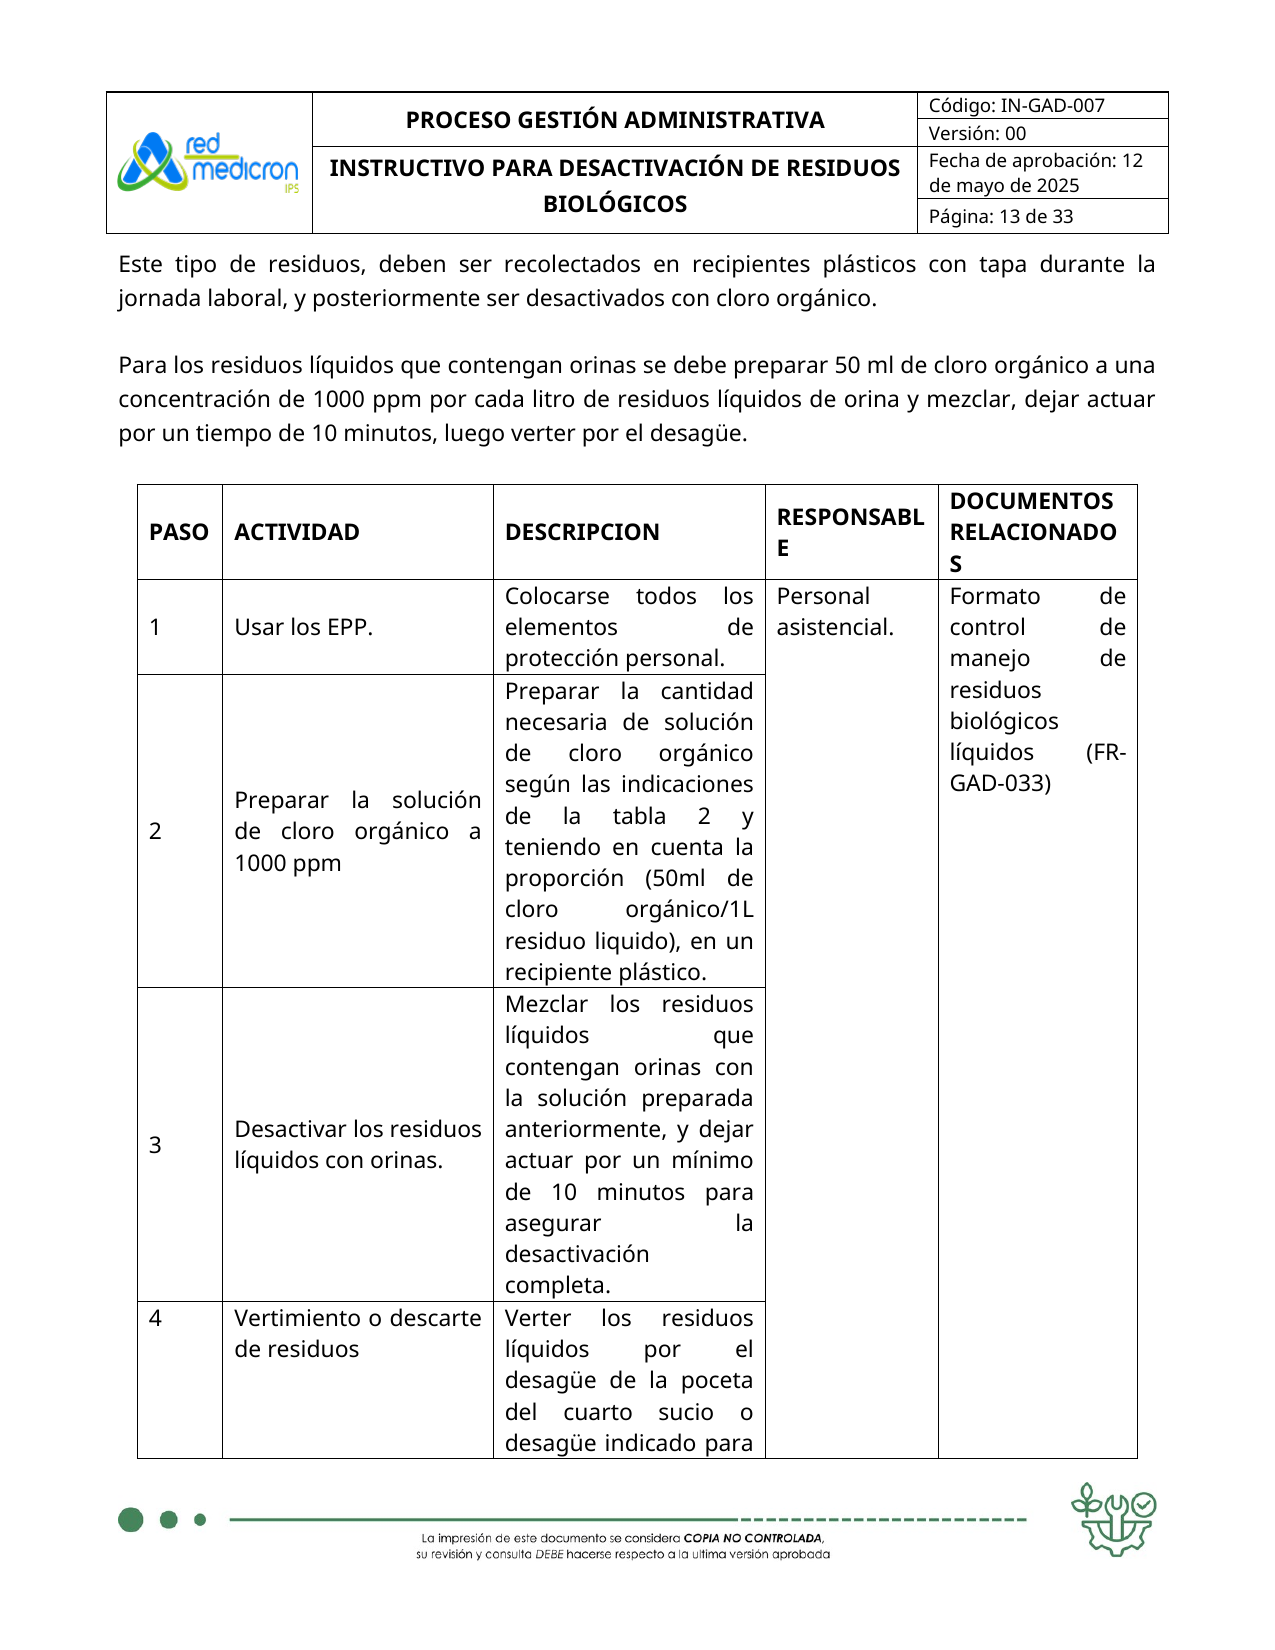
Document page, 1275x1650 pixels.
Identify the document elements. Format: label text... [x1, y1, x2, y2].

table_cell 2 [138, 675, 222, 987]
table_header DOCUMENTOS RELACIONADOS [939, 485, 1137, 579]
table_cell Preparar la cantidad necesaria de solución de cloro orgánico según las indicaciones de la tabla 2 y teniendo en cuenta la proporción (50ml de cloro orgánico/1L residuo liquido), en un recipiente plástico. [494, 675, 765, 987]
table_cell Mezclar los residuos líquidos que contengan orinas con la solución preparada anteriormente, y dejar actuar por un mínimo de 10 minutos para asegurar la desactivación completa. [494, 988, 765, 1301]
table_header ACTIVIDAD [223, 485, 493, 579]
table_header PASO [138, 485, 222, 579]
table_cell Verter los residuos líquidos por el desagüe de la poceta del cuarto sucio o desagüe indicado para ello según servicio. [494, 1302, 765, 1458]
table_cell Vertimiento o descarte de residuos [223, 1302, 493, 1458]
table_cell Usar los EPP. [223, 580, 493, 673]
text Para los residuos líquidos que contengan orinas se debe preparar 50 ml de cloro orgánico a una concentración de 1000 ppm por cada litro de residuos líquidos de orina y mezclar, dejar actuar por un tiempo de 10 minutos, luego verter por el desagüe. [118, 349, 1157, 448]
table_cell Preparar la solución de cloro orgánico a 1000 ppm [223, 675, 493, 987]
table_cell Colocarse todos los elementos de protección personal. [494, 580, 765, 673]
table_header DESCRIPCION [494, 485, 765, 579]
table_cell 4 [138, 1302, 222, 1458]
table_header RESPONSABLE [766, 485, 938, 579]
picture [117, 132, 299, 193]
picture [118, 1482, 1157, 1562]
table_cell Personal asistencial. [766, 580, 938, 1458]
text Este tipo de residuos, deben ser recolectados en recipientes plásticos con tapa durante la jornada laboral, y posteriormente ser desactivados con cloro orgánico. [118, 248, 1157, 313]
table_cell 3 [138, 988, 222, 1301]
table_cell 1 [138, 580, 222, 673]
table_cell Desactivar los residuos líquidos con orinas. [223, 988, 493, 1301]
table_cell Formato de control de manejo de residuos biológicos líquidos (FR-GAD-033) [939, 580, 1137, 1458]
